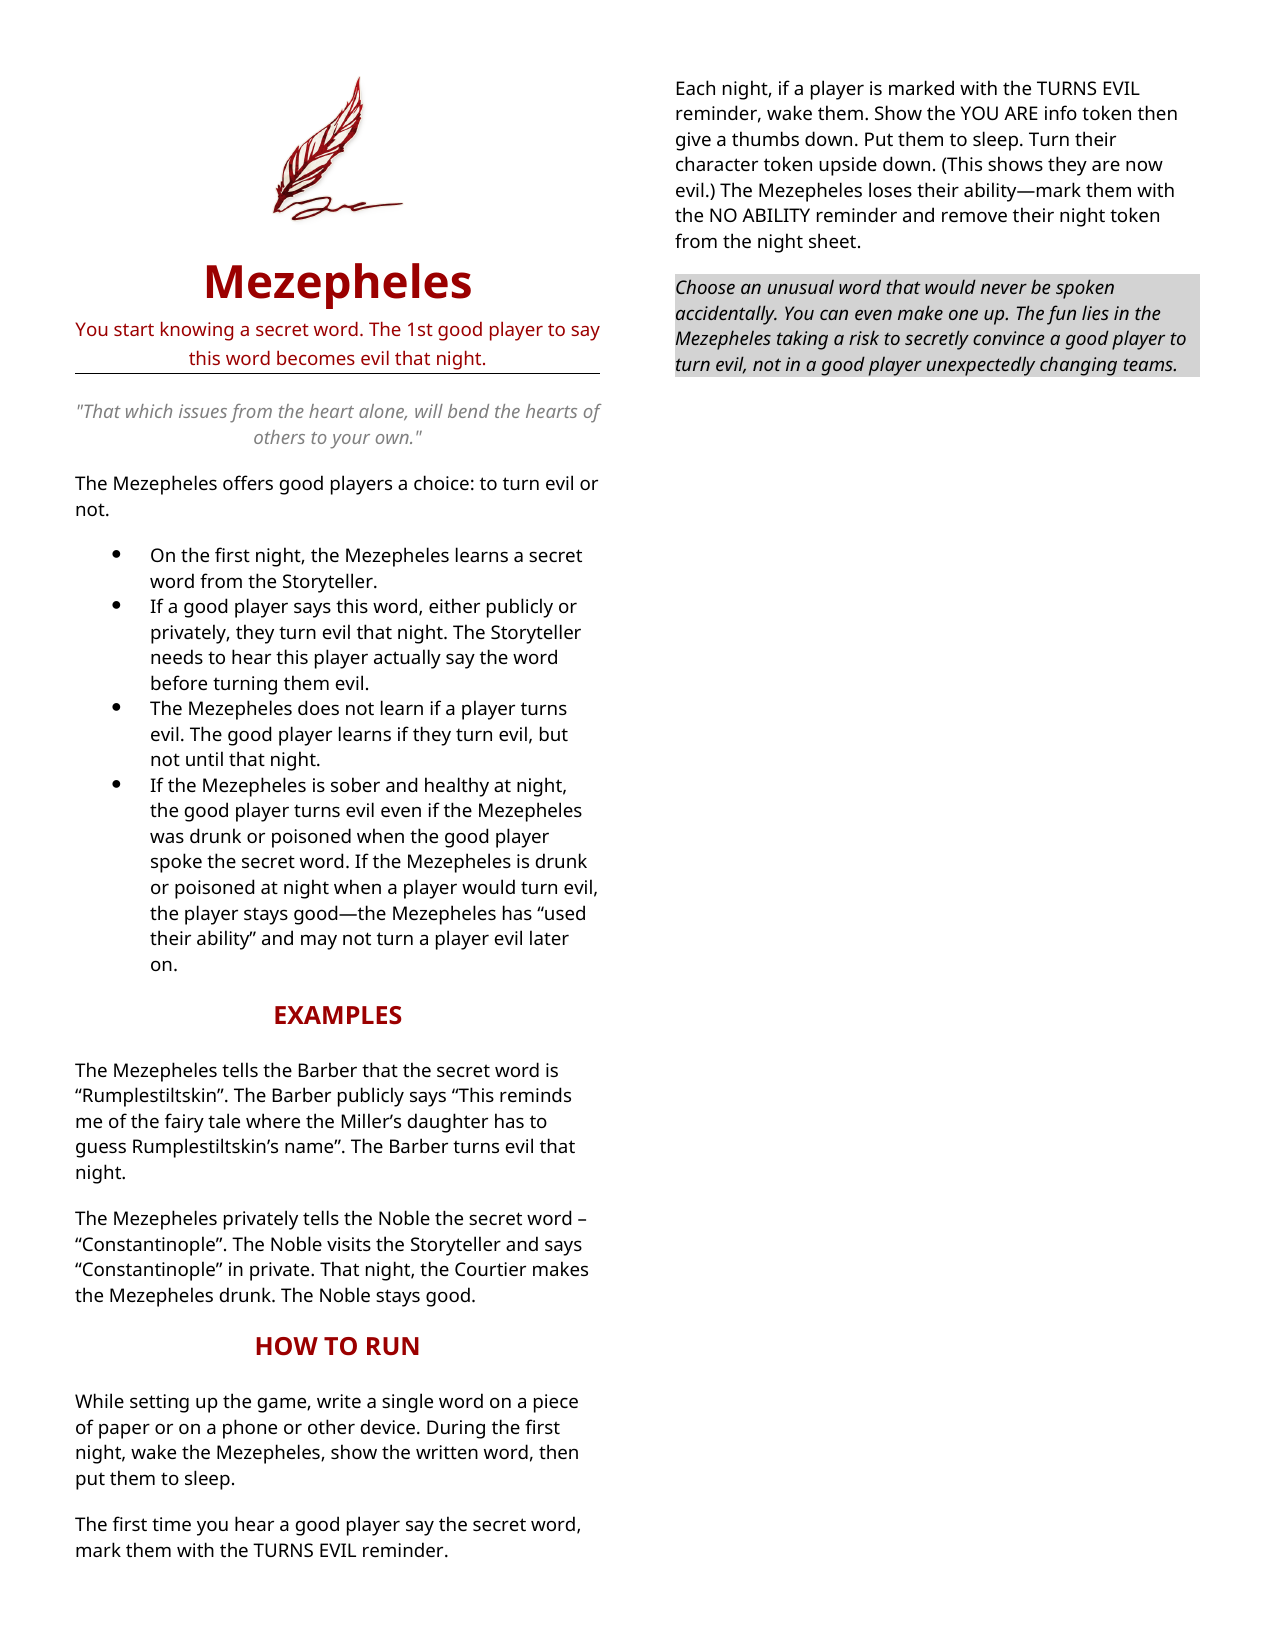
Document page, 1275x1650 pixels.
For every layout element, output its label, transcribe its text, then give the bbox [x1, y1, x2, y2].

list If a good player says this word, either publicly or privately, they turn evil that night. The Storyteller needs to hear this player actually say the word before turning them evil. [112, 594, 600, 696]
text The Mezepheles privately tells the Noble the secret word – “Constantinople”. The Noble visits the Storyteller and says “Constantinople” in private. That night, the Courtier makes the Mezepheles drunk. The Noble stays good. [75, 1206, 600, 1308]
text Each night, if a player is marked with the TURNS EVIL reminder, wake them. Show the YOU ARE info token then give a thumbs down. Put them to sleep. Turn their character token upside down. (This shows they are now evil.) The Mezepheles loses their ability—mark them with the NO ABILITY reminder and remove their night token from the night sheet. [675, 75, 1200, 254]
text Mezepheles You start knowing a secret word. The 1st good player to say this word becomes evil that night. [75, 250, 600, 373]
list If the Mezepheles is sober and healthy at night, the good player turns evil even if the Mezepheles was drunk or poisoned when the good player spoke the secret word. If the Mezepheles is drunk or poisoned at night when a player would turn evil, the player stays good—the Mezepheles has “used their ability” and may not turn a player evil later on. [112, 772, 600, 976]
list On the first night, the Mezepheles learns a secret word from the Storyteller. [112, 543, 600, 594]
text HOW TO RUN [75, 1329, 600, 1363]
text The Mezepheles tells the Barber that the secret word is “Rumplestiltskin”. The Barber publicly says “This reminds me of the fairy tale where the Miller’s daughter has to guess Rumplestiltskin’s name”. The Barber turns evil that night. [75, 1057, 600, 1185]
text EXAMPLES [75, 997, 600, 1031]
text Choose an unusual word that would never be spoken accidentally. You can even make one up. The fun lies in the Mezepheles taking a risk to secretly convince a good player to turn evil, not in a good player unexpectedly changing teams. [675, 274, 1200, 377]
text "That which issues from the heart alone, will bend the hearts of others to your own." [75, 399, 600, 450]
text The first time you hear a good player say the secret word, mark them with the TURNS EVIL reminder. [75, 1512, 600, 1563]
text While setting up the game, write a single word on a piece of paper or on a phone or other device. During the first night, wake the Mezepheles, show the written word, then put them to sleep. [75, 1389, 600, 1491]
list The Mezepheles does not learn if a player turns evil. The good player learns if they turn evil, but not until that night. [112, 696, 600, 772]
text The Mezepheles offers good players a choice: to turn evil or not. [75, 471, 600, 522]
picture [269, 75, 405, 225]
